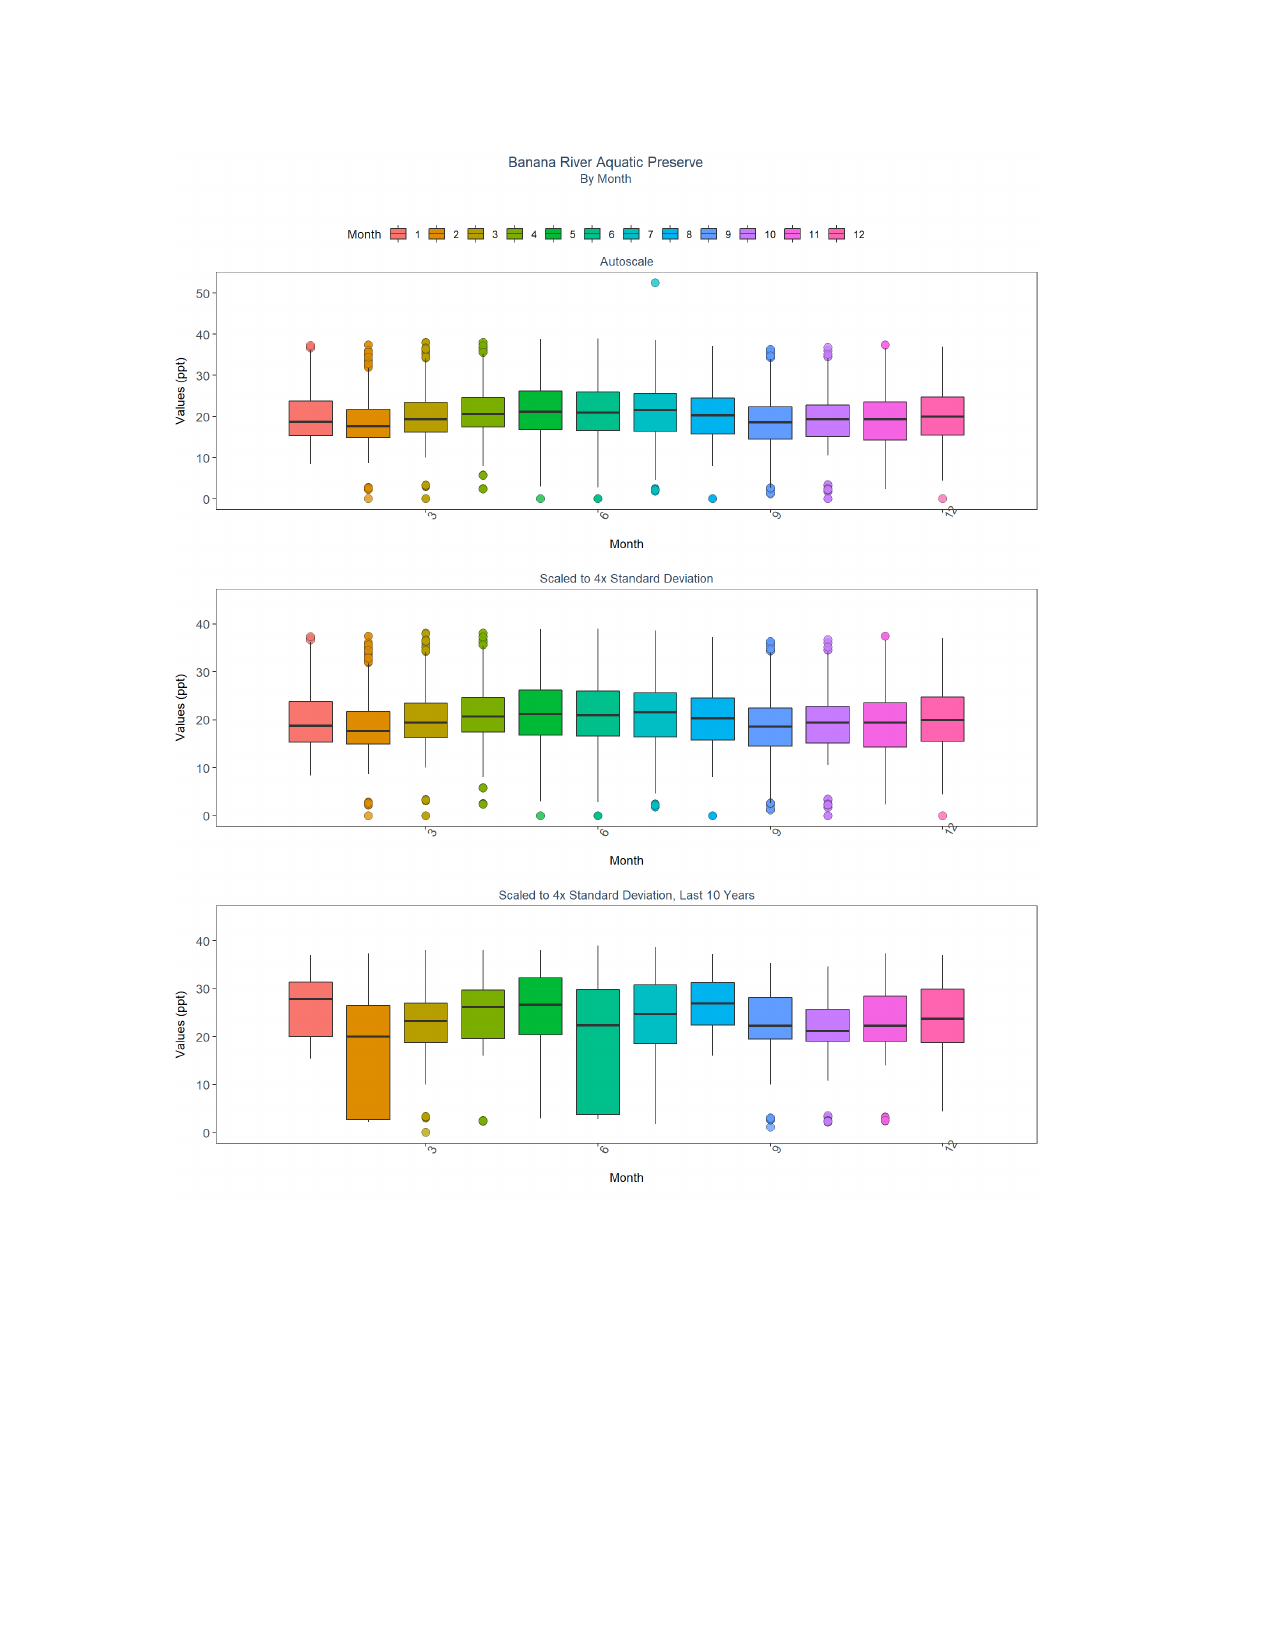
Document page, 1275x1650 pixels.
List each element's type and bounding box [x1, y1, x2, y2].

picture [168, 150, 1044, 1200]
